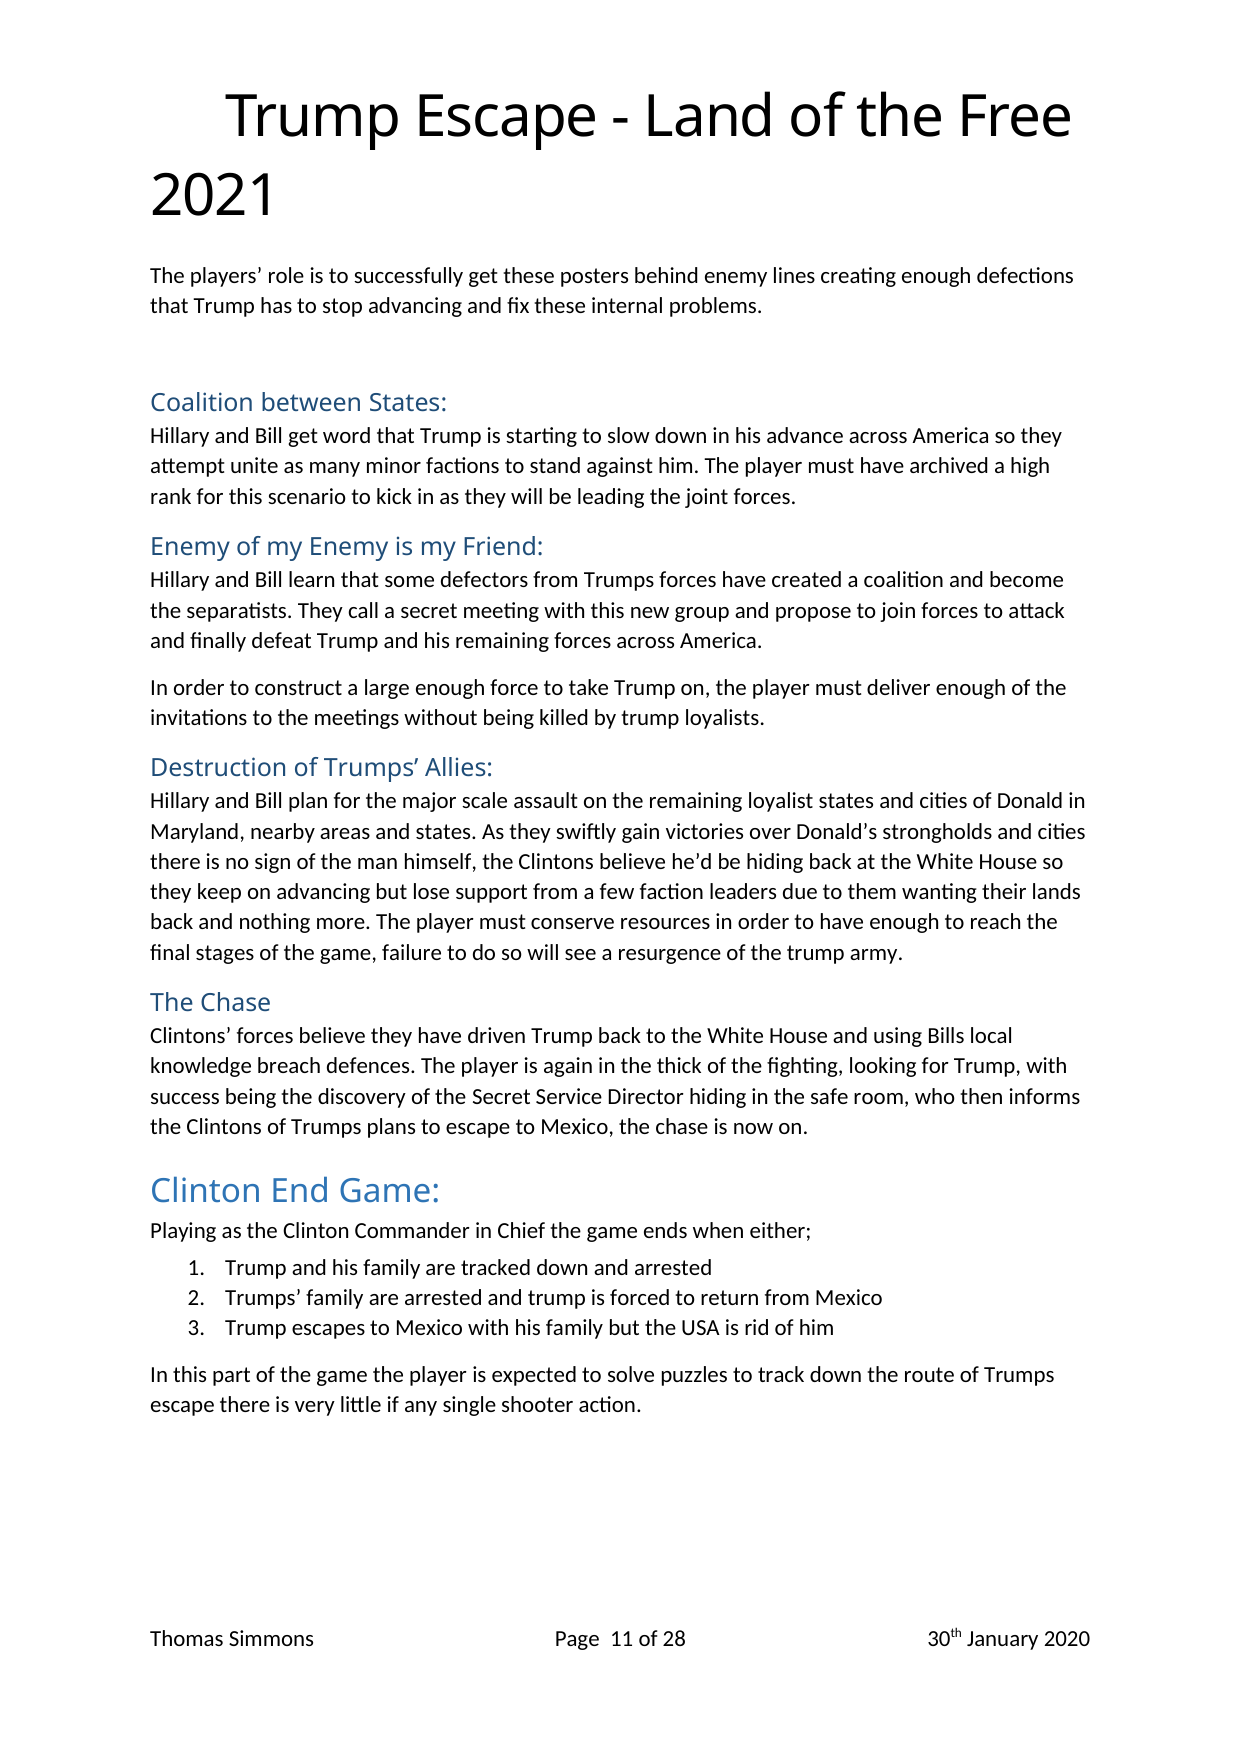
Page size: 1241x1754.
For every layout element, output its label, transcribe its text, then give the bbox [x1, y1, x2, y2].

list Trump and his family are tracked down and arrested [187, 1253, 1090, 1281]
text In order to construct a large enough force to take Trump on, the player must deliver enough of the invitations to the meetings without being killed by trump loyalists. [150, 673, 1090, 731]
subtitle Coalition between States: [150, 385, 1090, 419]
text Hillary and Bill learn that some defectors from Trumps forces have created a coalition and become the separatists. They call a secret meeting with this new group and propose to join forces to attack and finally defeat Trump and his remaining forces across America. [150, 566, 1090, 654]
list Trump escapes to Mexico with his family but the USA is rid of him [187, 1313, 1090, 1341]
list Trumps’ family are arrested and trump is forced to return from Mexico [187, 1283, 1090, 1311]
subtitle Enemy of my Enemy is my Friend: [150, 529, 1090, 563]
subtitle Clinton End Game: [150, 1167, 1090, 1213]
text Hillary and Bill plan for the major scale assault on the remaining loyalist states and cities of Donald in Maryland, nearby areas and states. As they swiftly gain victories over Donald’s strongholds and cities there is no sign of the man himself, the Clintons believe he’d be hiding back at the White House so they keep on advancing but lose support from a few faction leaders due to them wanting their lands back and nothing more. The player must conserve resources in order to have enough to reach the final stages of the game, failure to do so will see a resurgence of the trump army. [150, 787, 1090, 966]
subtitle Destruction of Trumps’ Allies: [150, 750, 1090, 784]
text Clintons’ forces believe they have driven Trump back to the White House and using Bills local knowledge breach defences. The player is again in the thick of the fighting, looking for Trump, with success being the discovery of the Secret Service Director hiding in the safe room, who then informs the Clintons of Trumps plans to escape to Mexico, the chase is now on. [150, 1021, 1090, 1140]
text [150, 261, 1090, 319]
text Playing as the Clinton Commander in Chief the game ends when either; [150, 1216, 1090, 1244]
text In this part of the game the player is expected to solve puzzles to track down the route of Trumps escape there is very little if any single shooter action. [150, 1360, 1090, 1418]
subtitle The Chase [150, 984, 1090, 1019]
text Hillary and Bill get word that Trump is starting to slow down in his advance across America so they attempt unite as many minor factions to stand against him. The player must have archived a high rank for this scenario to kick in as they will be leading the joint forces. [150, 421, 1090, 510]
